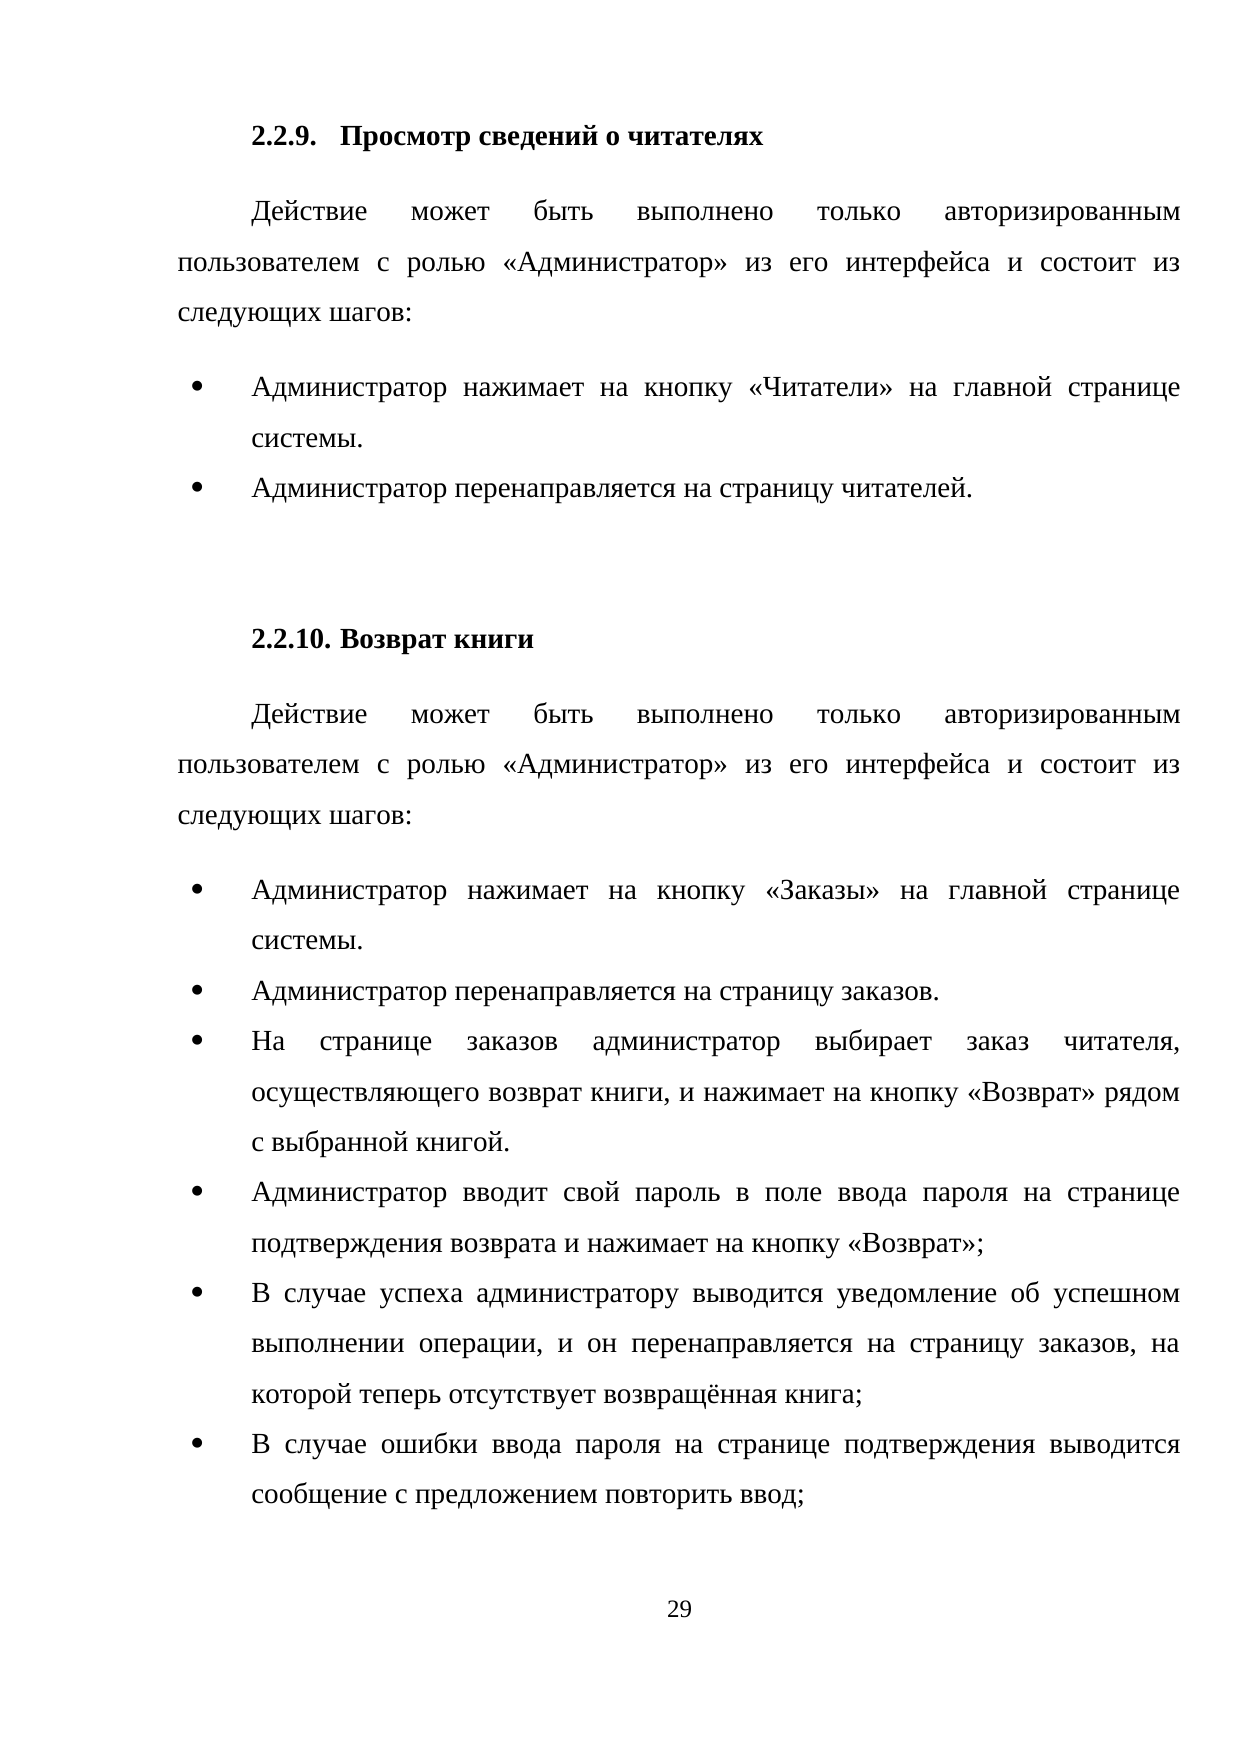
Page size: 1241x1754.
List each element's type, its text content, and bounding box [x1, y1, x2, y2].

text Возврат книги [177, 621, 1181, 654]
text Администратор нажимает на кнопку «Читатели» на главной странице системы. [192, 369, 1181, 453]
text В случае ошибки ввода пароля на странице подтверждения выводится сообщение с предложением повторить ввод; [192, 1426, 1181, 1510]
text Администратор нажимает на кнопку «Заказы» на главной странице системы. [192, 872, 1181, 956]
text В случае успеха администратору выводится уведомление об успешном выполнении операции, и он перенаправляется на страницу заказов, на которой теперь отсутствует возвращённая книга; [192, 1275, 1181, 1409]
text Администратор перенаправляется на страницу читателей. [192, 470, 1181, 504]
text Действие может быть выполнено только авторизированным пользователем с ролью «Администратор» из его интерфейса и состоит из следующих шагов: [177, 193, 1181, 328]
text Администратор вводит свой пароль в поле ввода пароля на странице подтверждения возврата и нажимает на кнопку «Возврат»; [192, 1174, 1181, 1258]
text Просмотр сведений о читателях [177, 118, 1181, 152]
text На странице заказов администратор выбирает заказ читателя, осуществляющего возврат книги, и нажимает на кнопку «Возврат» рядом с выбранной книгой. [192, 1023, 1181, 1157]
text Действие может быть выполнено только авторизированным пользователем с ролью «Администратор» из его интерфейса и состоит из следующих шагов: [177, 696, 1181, 830]
text Администратор перенаправляется на страницу заказов. [192, 973, 1181, 1006]
